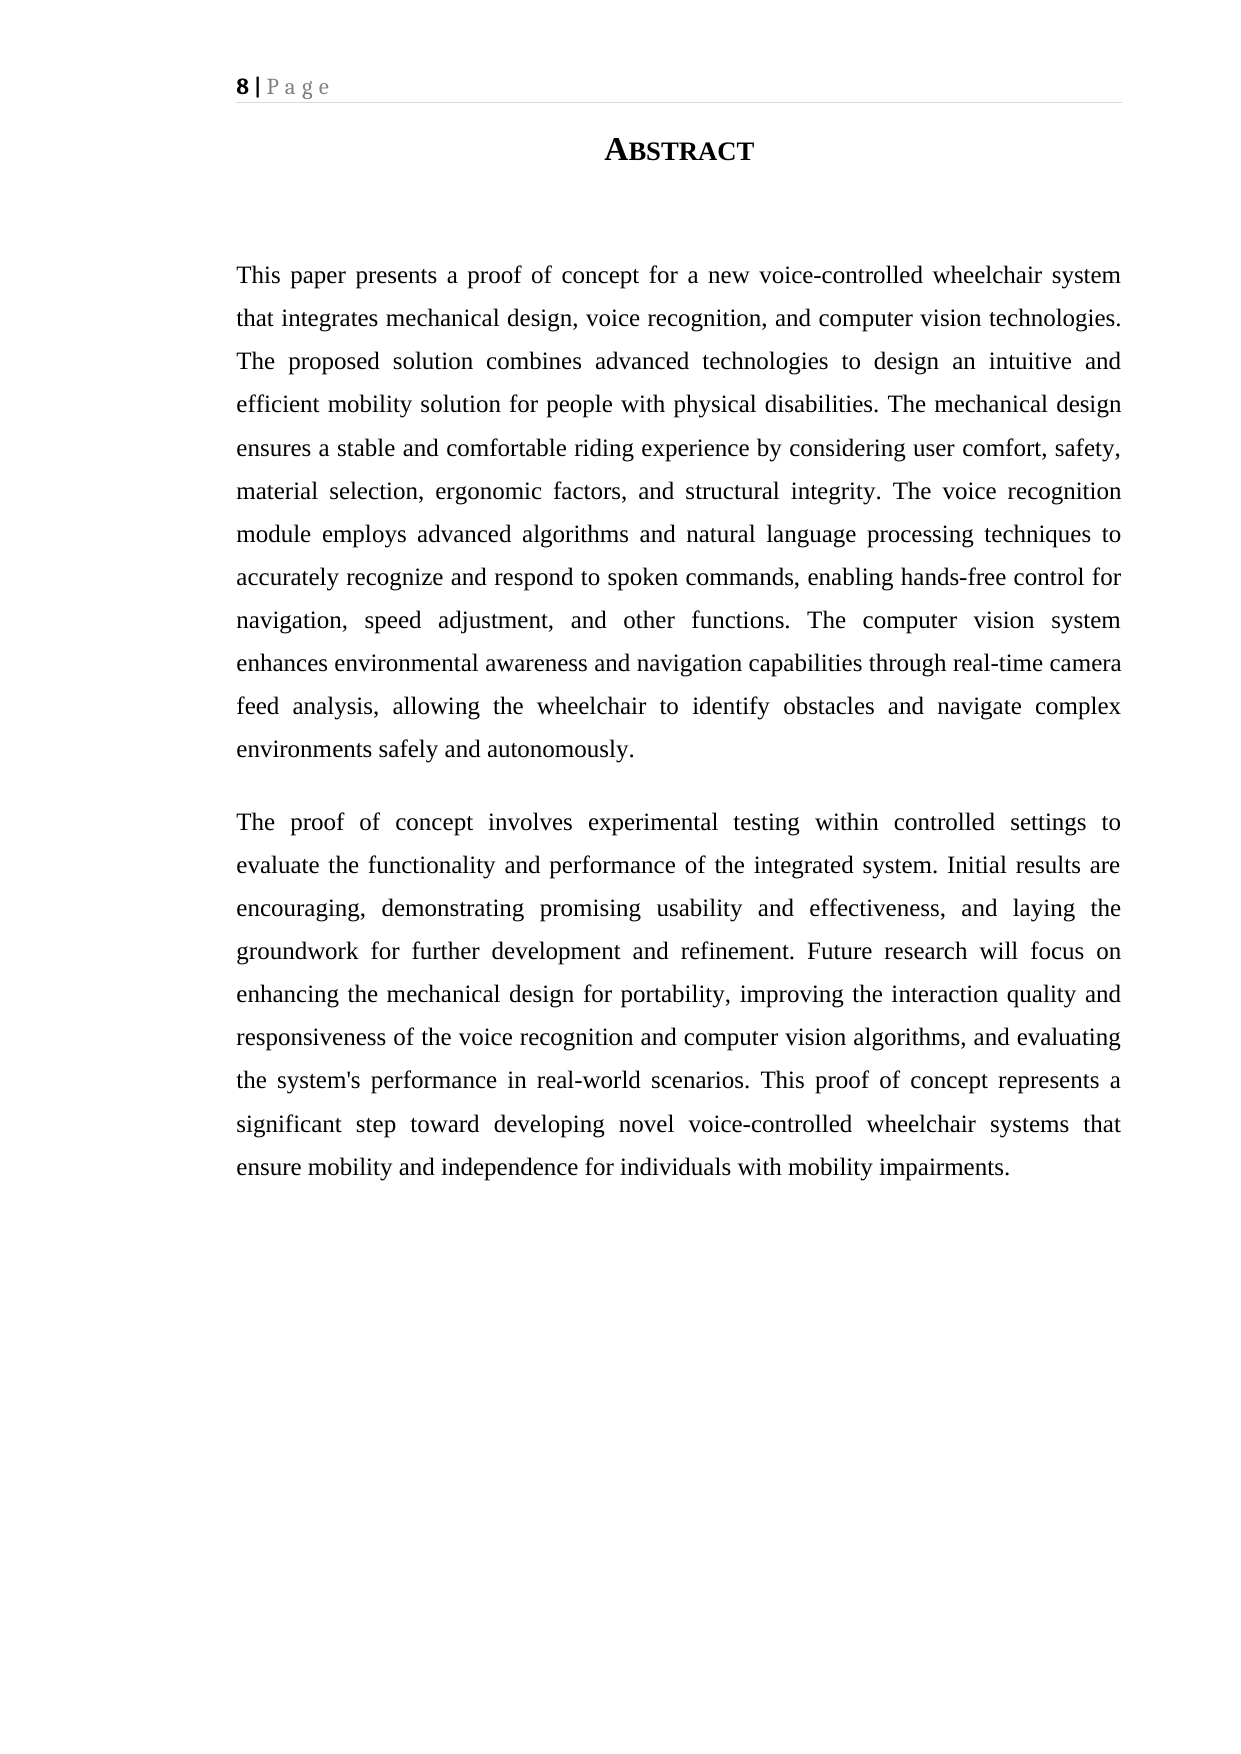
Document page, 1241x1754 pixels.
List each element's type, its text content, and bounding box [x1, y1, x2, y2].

text The proof of concept involves experimental testing within controlled settings to evaluate the functionality and performance of the integrated system. Initial results are encouraging, demonstrating promising usability and effectiveness, and laying the groundwork for further development and refinement. Future research will focus on enhancing the mechanical design for portability, improving the interaction quality and responsiveness of the voice recognition and computer vision algorithms, and evaluating the system's performance in real-world scenarios. This proof of concept represents a significant step toward developing novel voice-controlled wheelchair systems that ensure mobility and independence for individuals with mobility impairments. [236, 807, 1122, 1181]
text This paper presents a proof of concept for a new voice-controlled wheelchair system that integrates mechanical design, voice recognition, and computer vision technologies. The proposed solution combines advanced technologies to design an intuitive and efficient mobility solution for people with physical disabilities. The mechanical design ensures a stable and comfortable riding experience by considering user comfort, safety, material selection, ergonomic factors, and structural integrity. The voice recognition module employs advanced algorithms and natural language processing techniques to accurately recognize and respond to spoken commands, enabling hands-free control for navigation, speed adjustment, and other functions. The computer vision system enhances environmental awareness and navigation capabilities through real-time camera feed analysis, allowing the wheelchair to identify obstacles and navigate complex environments safely and autonomously. [236, 260, 1122, 763]
text Abstract [236, 130, 1122, 168]
